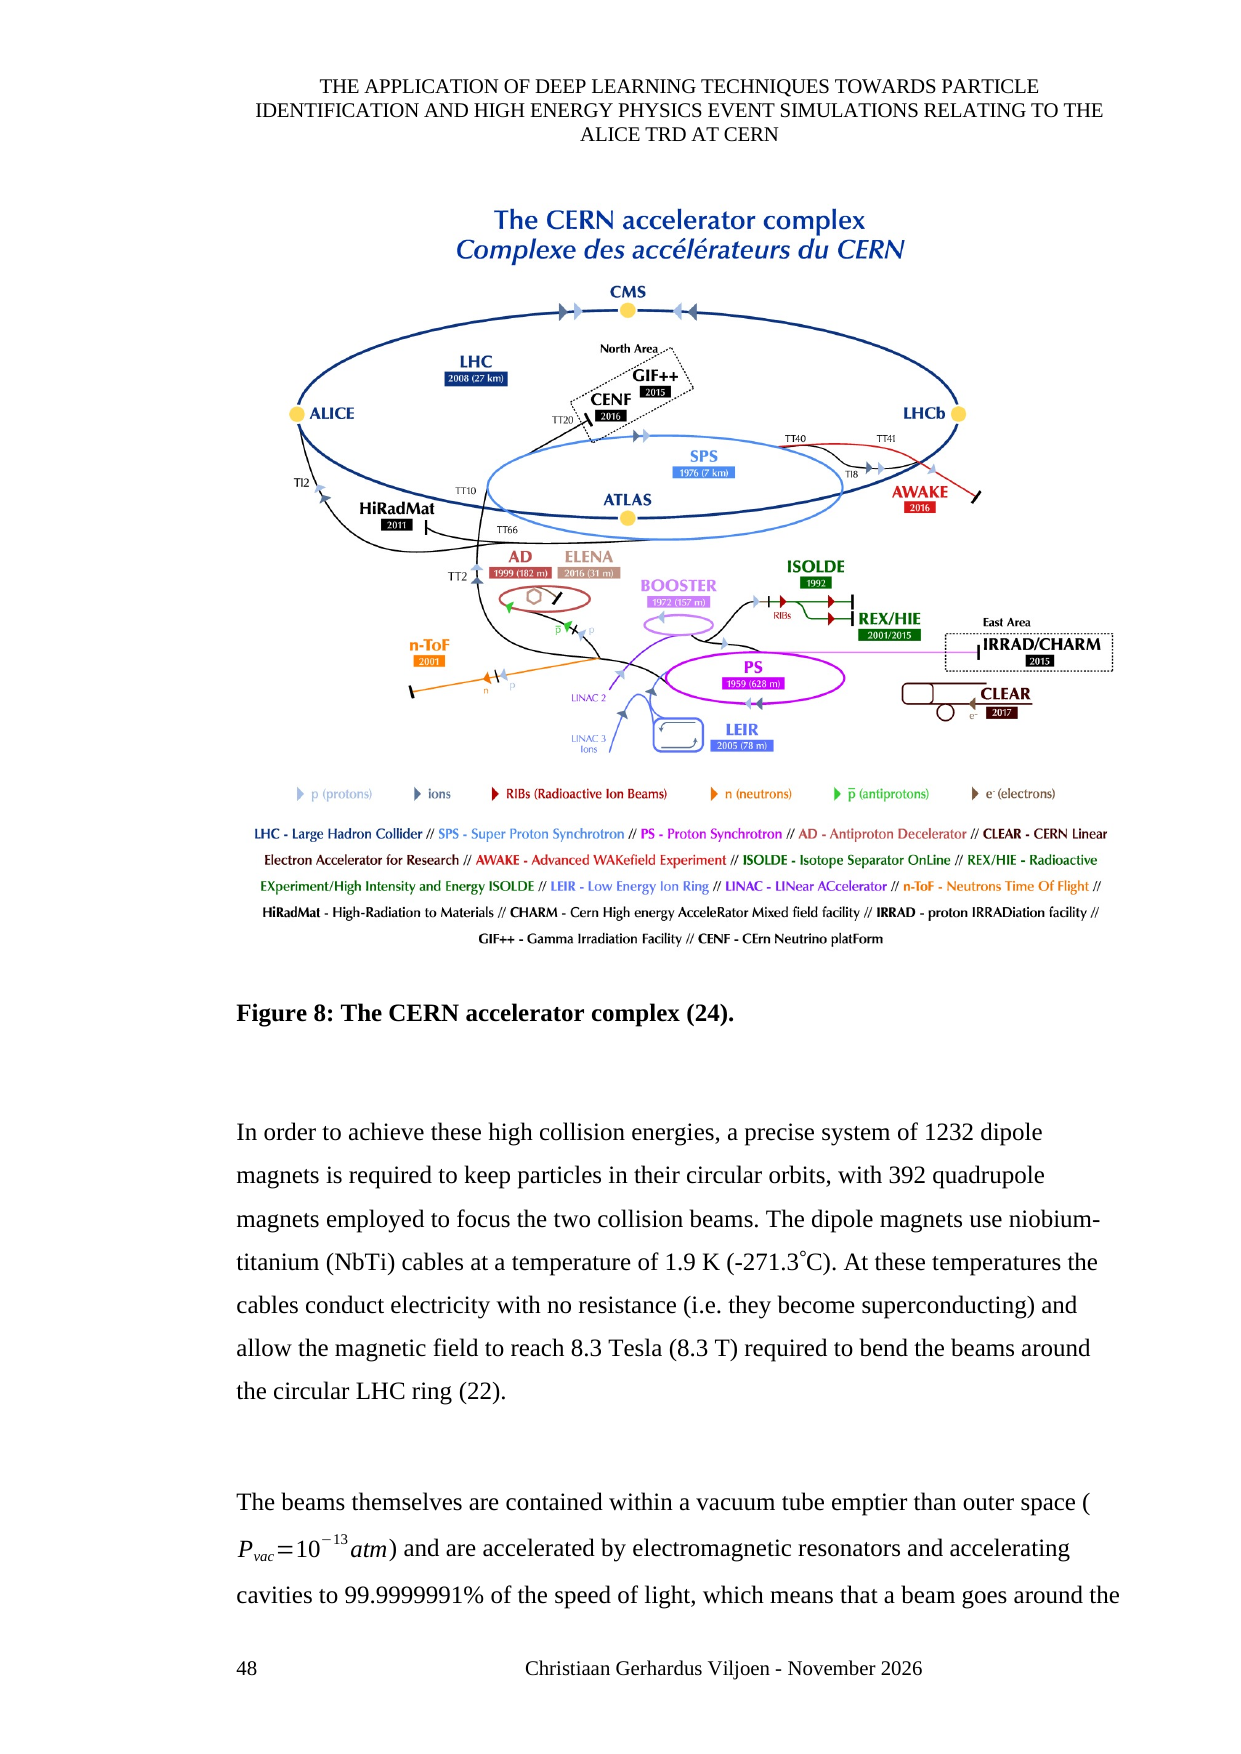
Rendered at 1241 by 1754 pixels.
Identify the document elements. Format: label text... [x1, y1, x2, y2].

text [236, 1487, 1122, 1608]
text In order to achieve these high collision energies, a precise system of 1232 dipole magnets is required to keep particles in their circular orbits, with 392 quadrupole magnets employed to focus the two collision beams. The dipole magnets use niobium-titanium (NbTi) cables at a temperature of 1.9 K (-271.3C). At these temperatures the cables conduct electricity with no resistance (i.e. they become superconducting) and allow the magnetic field to reach 8.3 Tesla (8.3 T) required to bend the beams around the circular LHC ring . [236, 1117, 1122, 1405]
text Figure 8: The CERN accelerator complex . [236, 998, 1122, 1027]
picture [236, 183, 1123, 971]
